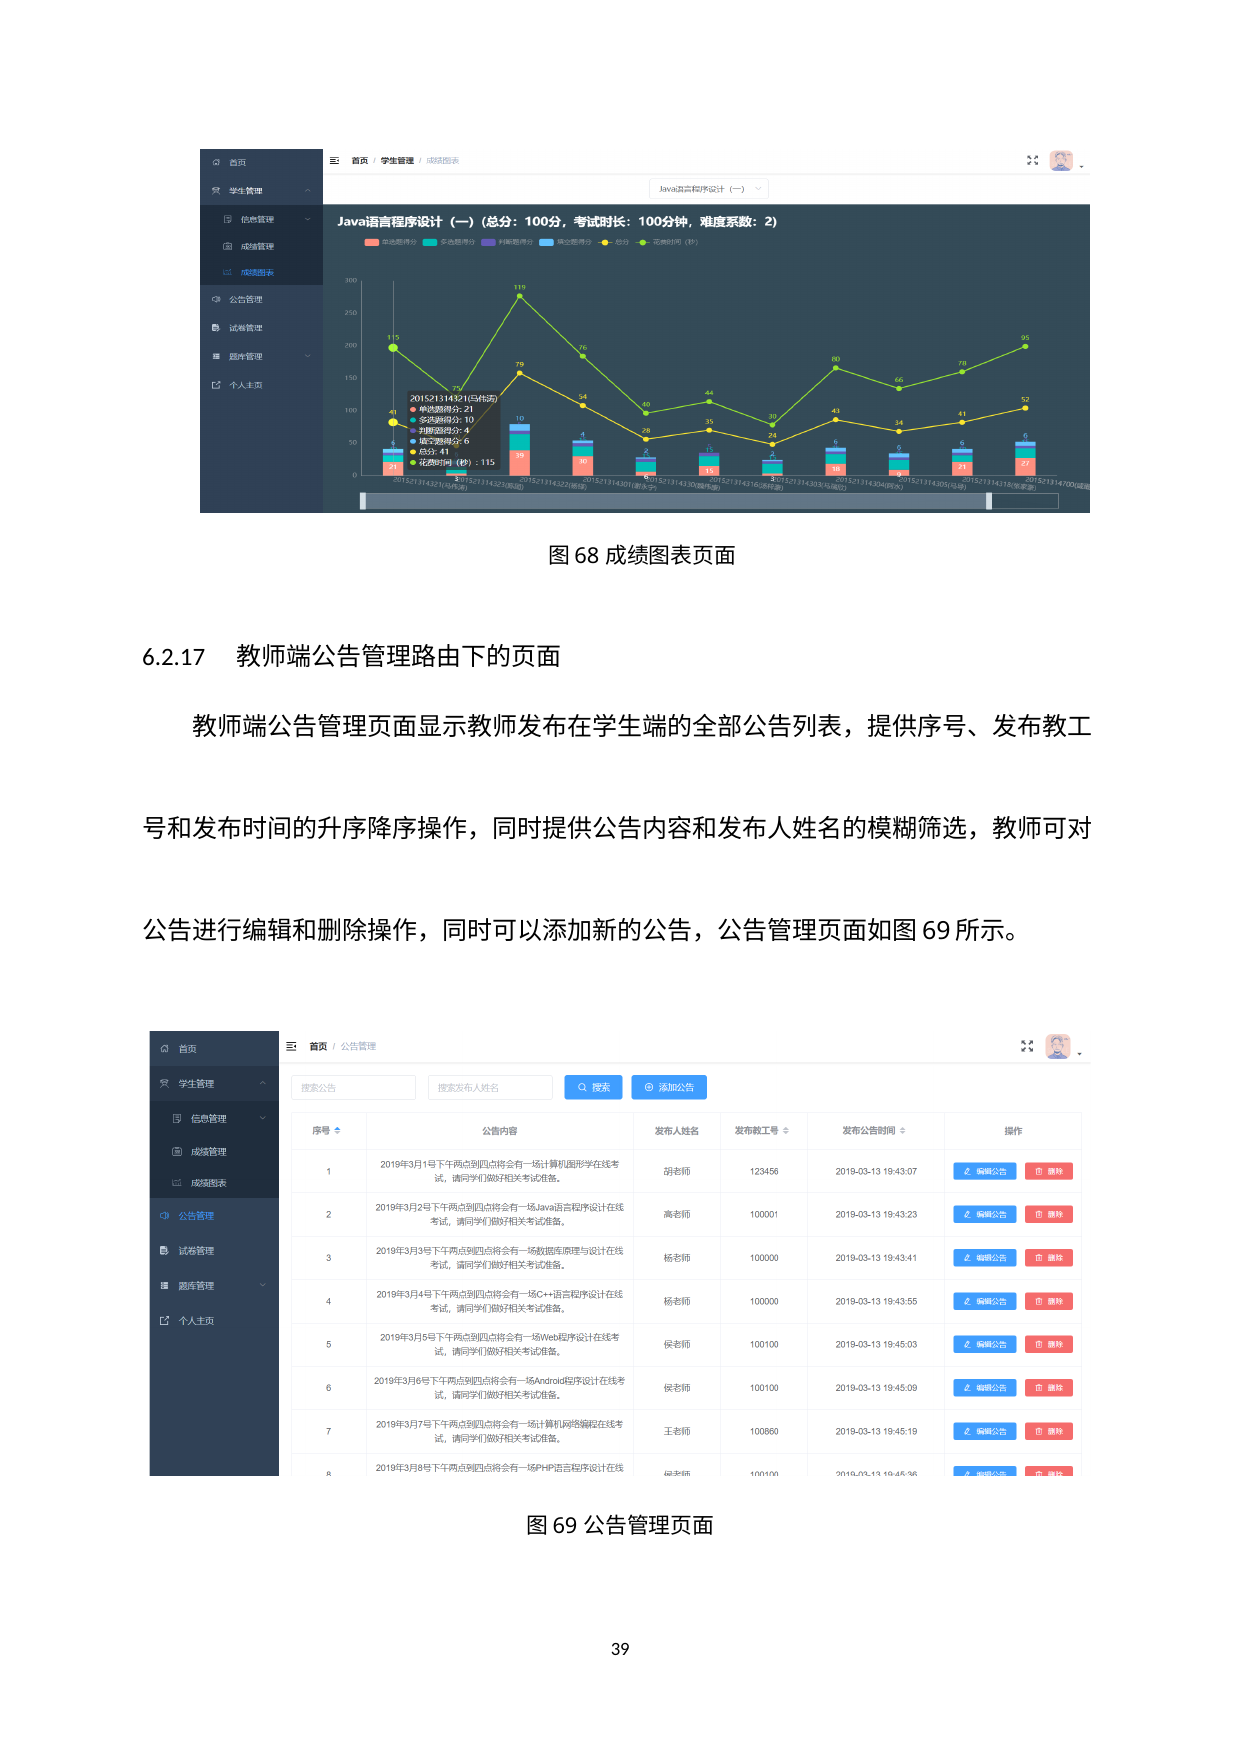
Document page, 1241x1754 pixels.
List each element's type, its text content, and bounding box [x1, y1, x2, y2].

text 教师端公告管理路由下的页面 [142, 636, 1098, 672]
text 教师端公告管理页面显示教师发布在学生端的全部公告列表，提供序号、发布教工号和发布时间的升序降序操作，同时提供公告内容和发布人姓名的模糊筛选，教师可对公告进行编辑和删除操作，同时可以添加新的公告，公告管理页面如图69所示。 [142, 691, 1098, 962]
picture [149, 1031, 1091, 1476]
picture [200, 149, 1090, 513]
text 图69 公告管理页面 [142, 1507, 1098, 1541]
text 图68 成绩图表页面 [142, 537, 1098, 571]
